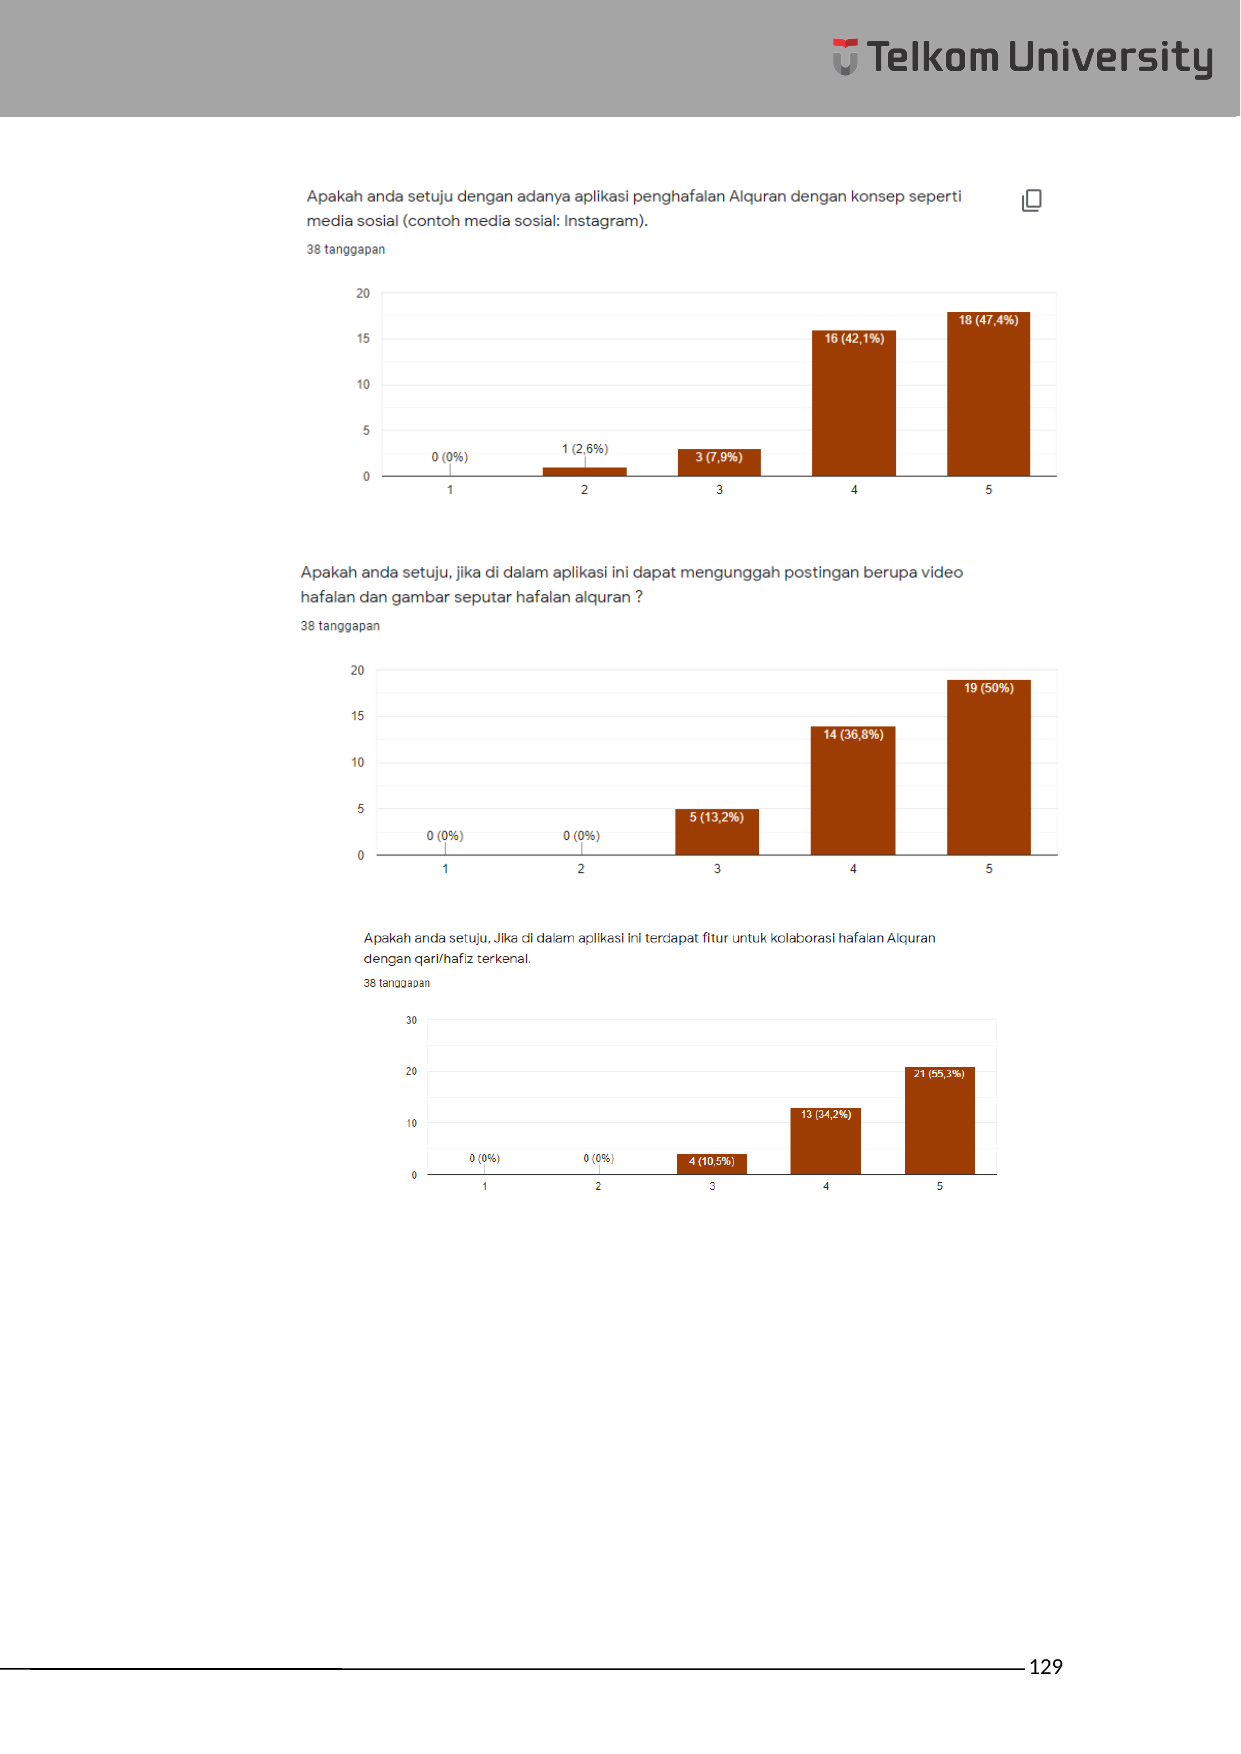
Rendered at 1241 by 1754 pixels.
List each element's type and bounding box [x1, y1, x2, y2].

picture [295, 559, 1064, 899]
picture [295, 177, 1064, 535]
picture [833, 38, 1213, 80]
picture [357, 923, 1001, 1218]
